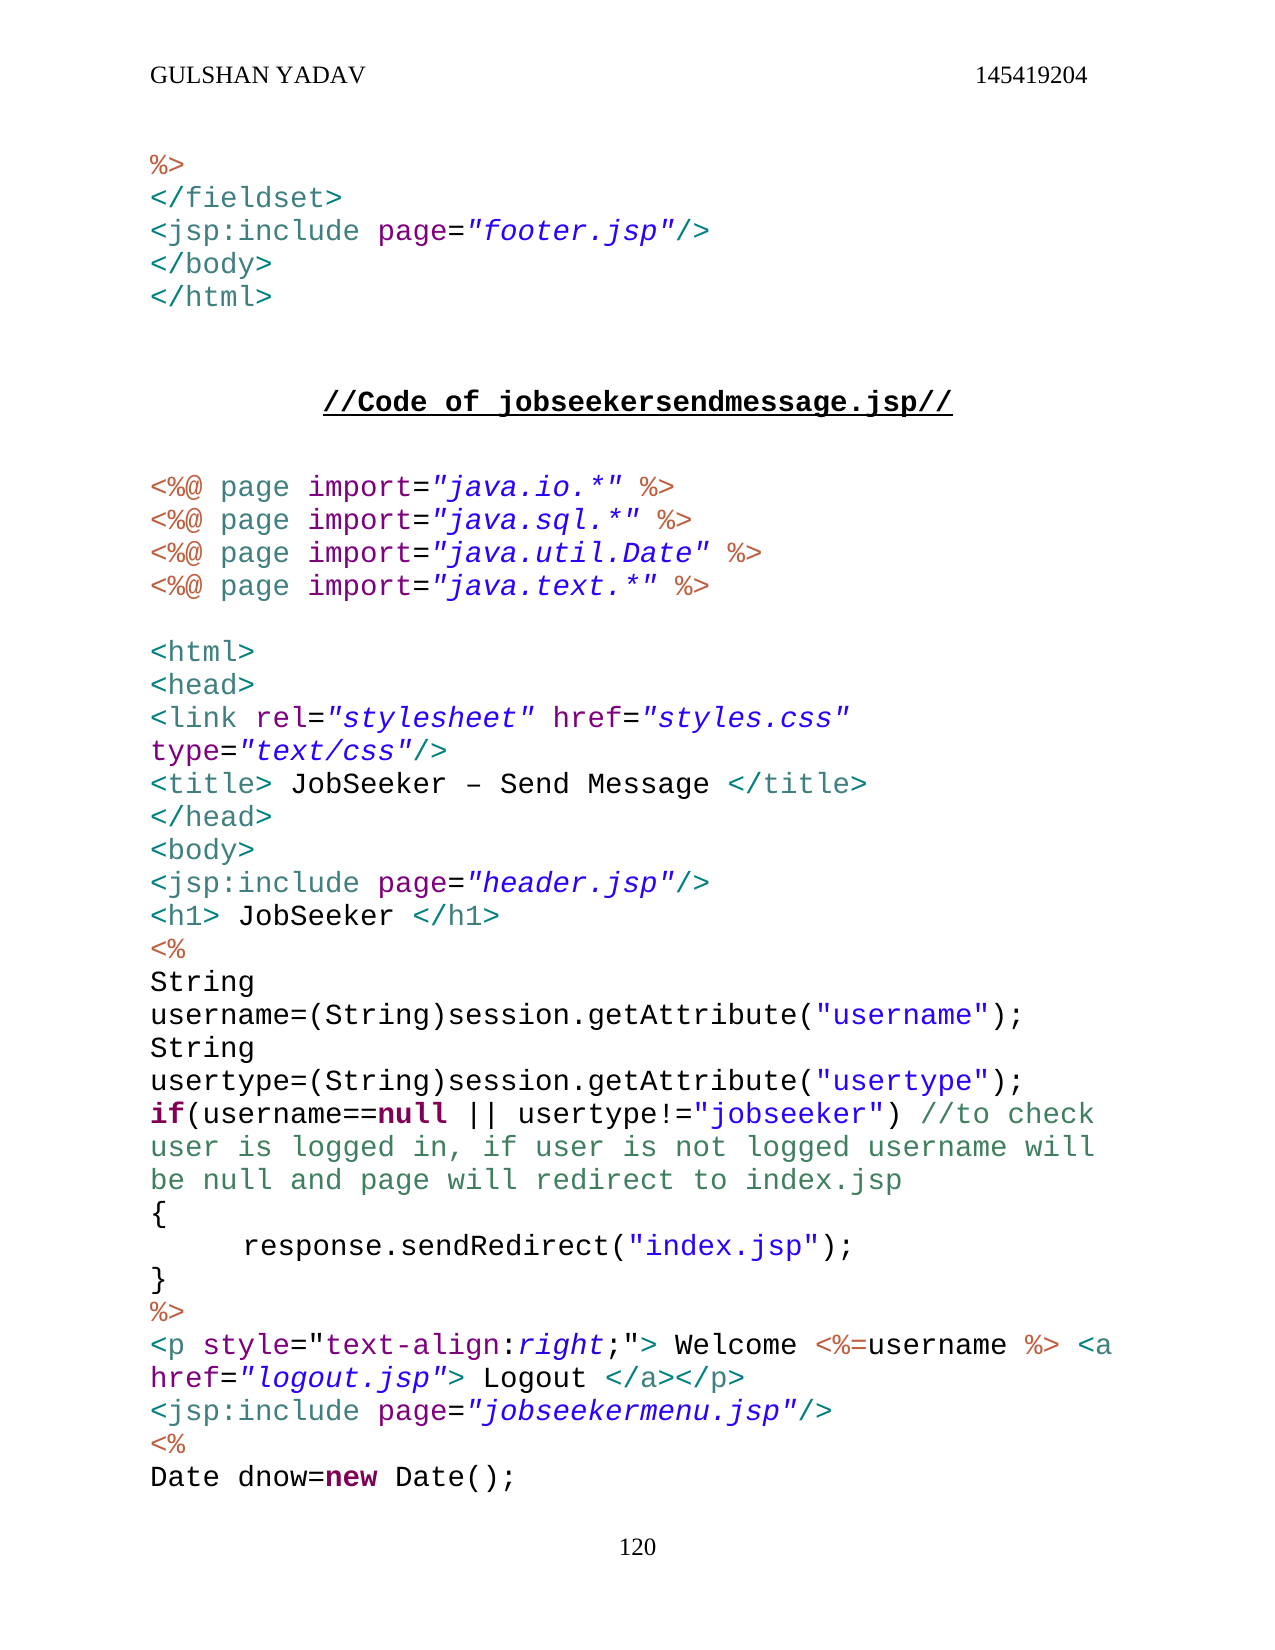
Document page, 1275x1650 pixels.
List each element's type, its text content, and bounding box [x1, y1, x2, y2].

text <%@ page import="java.io.*" %> [150, 472, 1125, 505]
text } [150, 1264, 1125, 1297]
text </fieldset> [150, 183, 1125, 216]
text <link rel="stylesheet" href="styles.css" type="text/css"/> [150, 703, 1125, 769]
text <%@ page import="java.sql.*" %> [150, 505, 1125, 538]
text String username=(String)session.getAttribute("username"); [150, 967, 1125, 1033]
text <h1> JobSeeker </h1> [150, 901, 1125, 934]
text if(username==null || usertype!="jobseeker") //to check user is logged in, if user is not logged username will be null and page will redirect to index.jsp [150, 1099, 1125, 1198]
text </html> [150, 282, 1125, 315]
text <% [150, 1429, 1125, 1463]
text Date dnow=new Date(); [150, 1463, 1125, 1496]
text <jsp:include page="footer.jsp"/> [150, 216, 1125, 249]
text </head> [150, 802, 1125, 835]
text </body> [150, 249, 1125, 282]
text //Code of jobseekersendmessage.jsp// [150, 387, 1125, 420]
text <p style="text-align:right;"> Welcome <%=username %> <a href="logout.jsp"> Logout </a></p> [150, 1331, 1125, 1397]
text <html> [150, 637, 1125, 670]
text response.sendRedirect("index.jsp"); [150, 1231, 1125, 1264]
text String usertype=(String)session.getAttribute("usertype"); [150, 1033, 1125, 1099]
text %> [150, 150, 1125, 183]
text <jsp:include page="header.jsp"/> [150, 868, 1125, 901]
text <% [150, 934, 1125, 967]
text <%@ page import="java.util.Date" %> [150, 538, 1125, 571]
text { [150, 1198, 1125, 1231]
text <head> [150, 670, 1125, 703]
text <%@ page import="java.text.*" %> [150, 571, 1125, 604]
text <jsp:include page="jobseekermenu.jsp"/> [150, 1397, 1125, 1429]
text <body> [150, 835, 1125, 868]
text <title> JobSeeker – Send Message </title> [150, 769, 1125, 802]
text %> [150, 1297, 1125, 1331]
